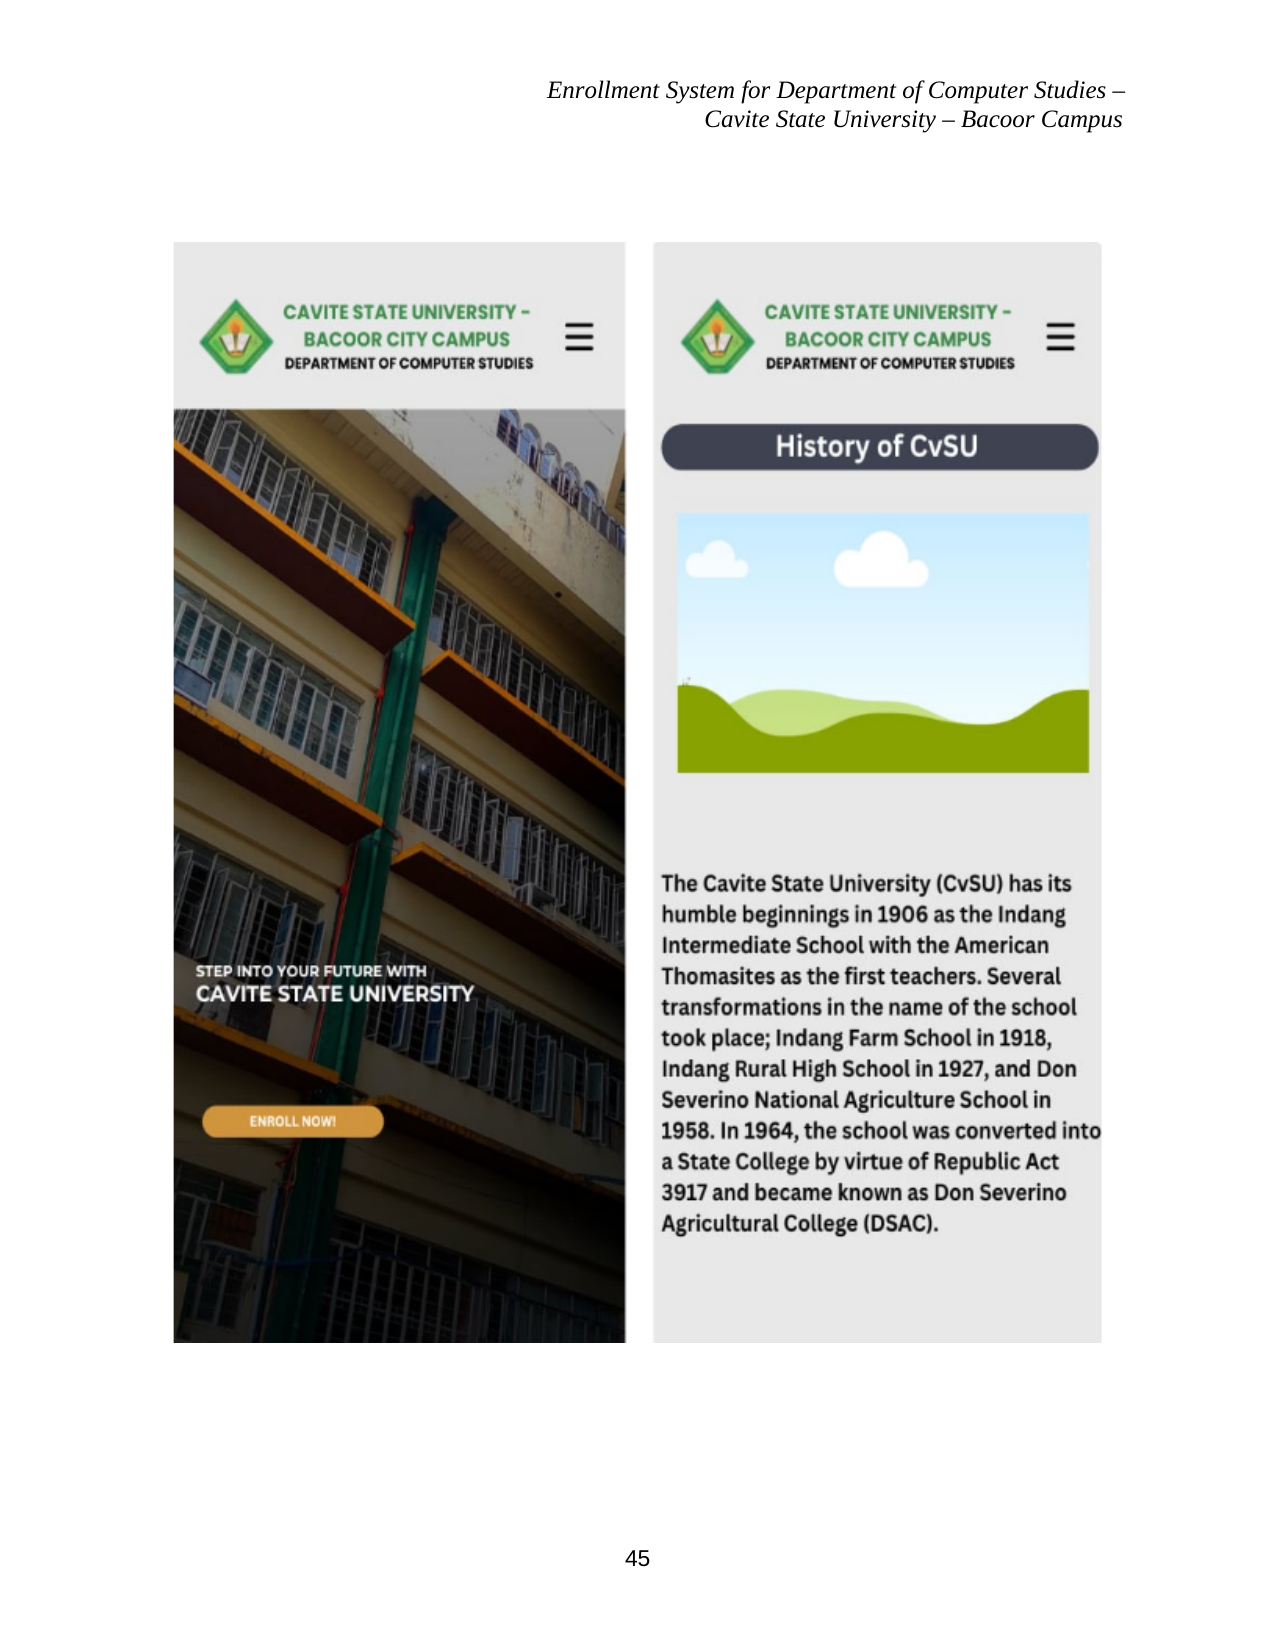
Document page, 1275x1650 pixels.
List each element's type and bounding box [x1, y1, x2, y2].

picture [173, 242, 1102, 1343]
